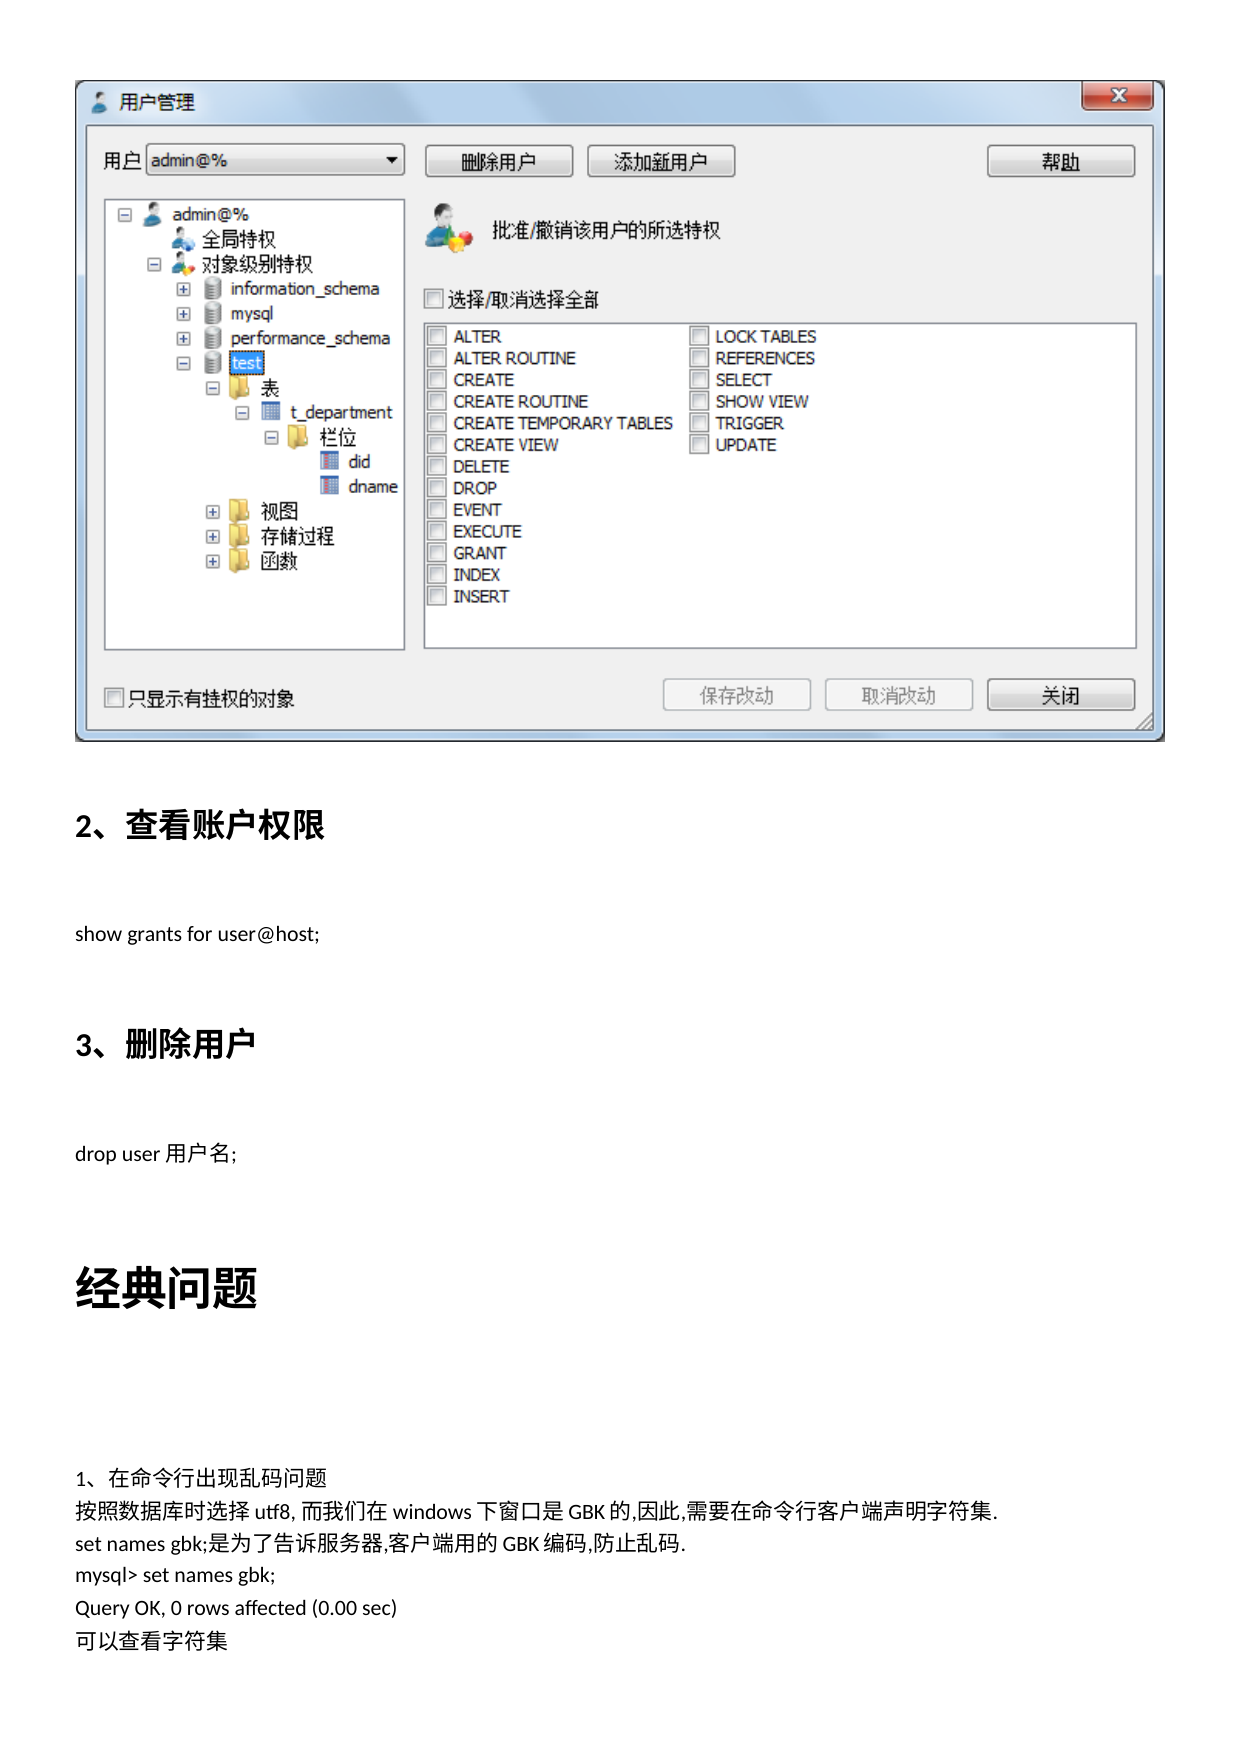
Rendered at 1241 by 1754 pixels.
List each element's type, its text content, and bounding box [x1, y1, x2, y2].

text 1、在命令行出现乱码问题 [75, 1461, 1165, 1493]
text 可以查看字符集 [75, 1623, 1165, 1656]
subtitle 3、删除用户 [75, 1009, 1165, 1074]
text set names gbk;是为了告诉服务器,客户端用的GBK编码,防止乱码. [75, 1526, 1165, 1558]
text 按照数据库时选择utf8, 而我们在windows下窗口是GBK的,因此,需要在命令行客户端声明字符集. [75, 1493, 1165, 1526]
subtitle 2、查看账户权限 [75, 790, 1165, 855]
text mysql> set names gbk; [75, 1558, 1165, 1591]
text drop user 用户名; [75, 1136, 1165, 1168]
subtitle 经典问题 [75, 1236, 1165, 1334]
text show grants for user@host; [75, 917, 1165, 949]
picture [75, 80, 1165, 742]
text Query OK, 0 rows affected (0.00 sec) [75, 1591, 1165, 1623]
